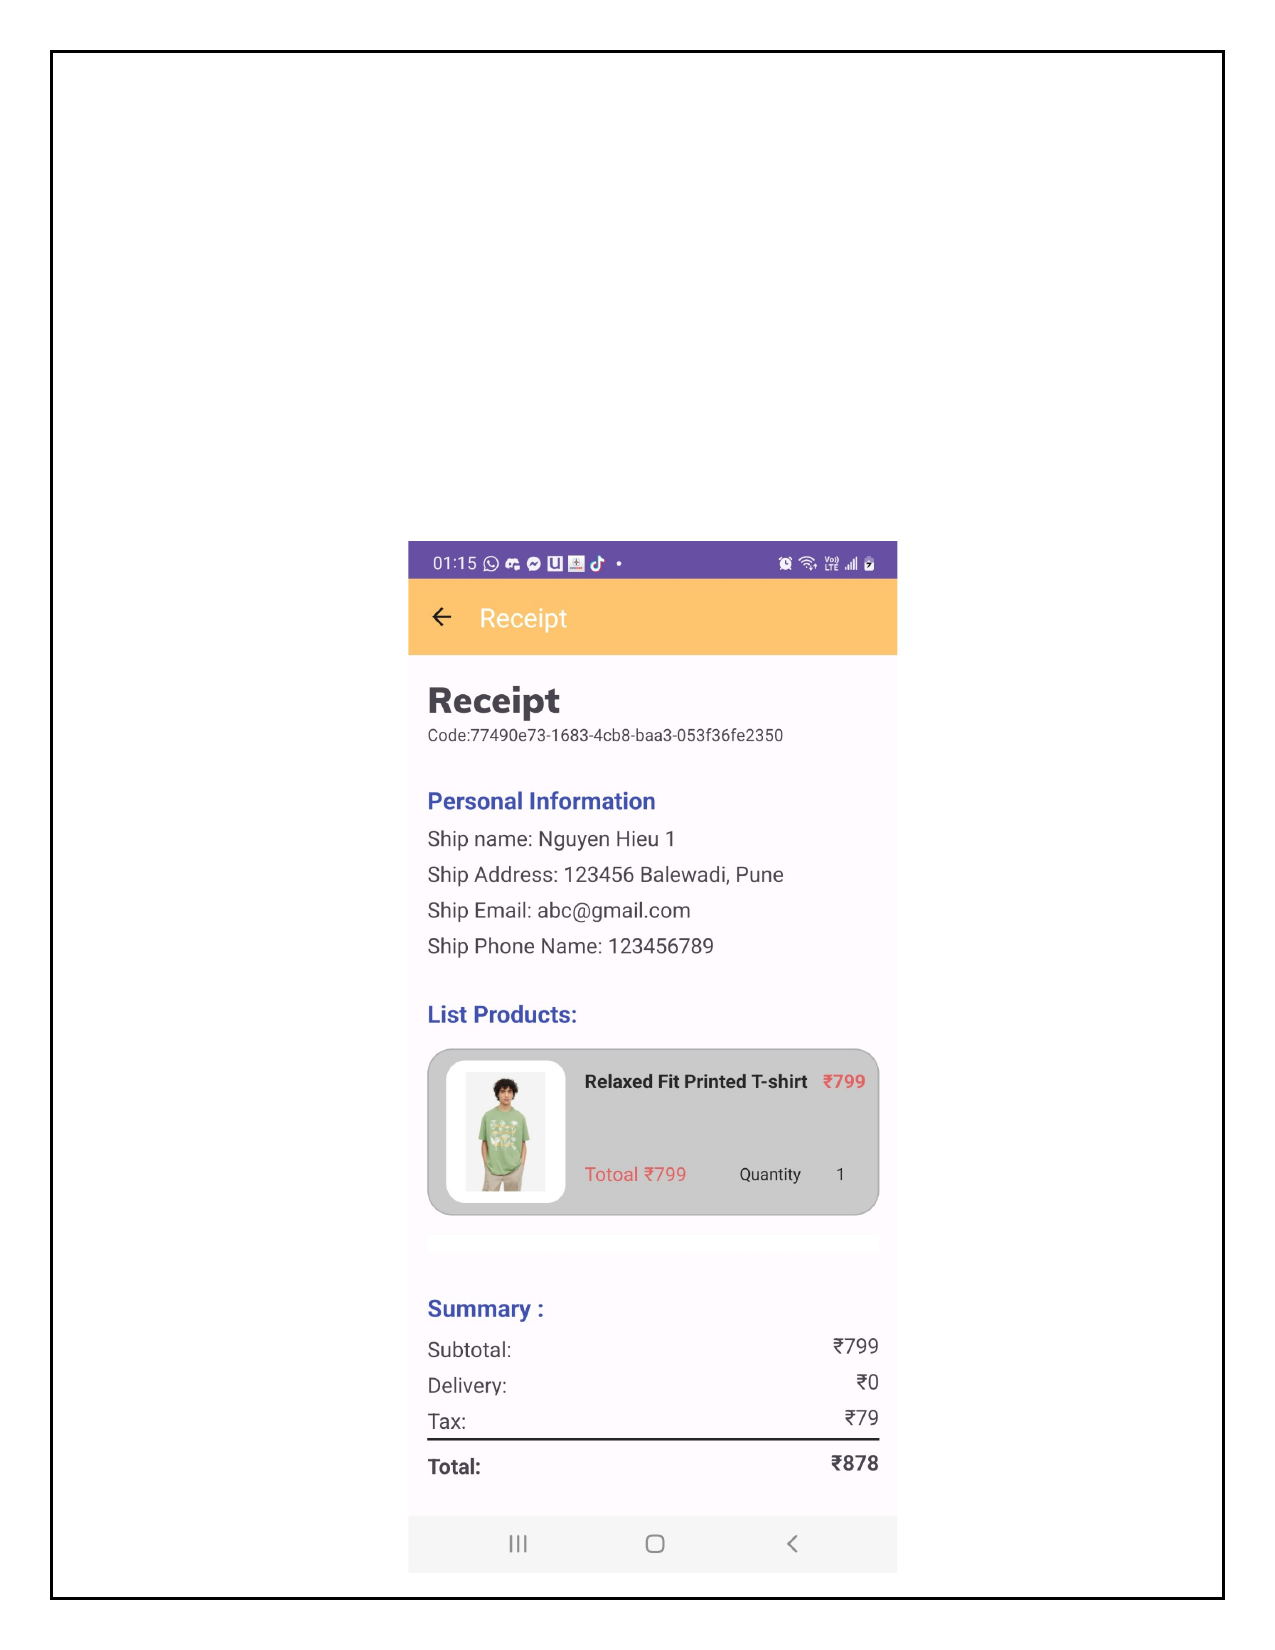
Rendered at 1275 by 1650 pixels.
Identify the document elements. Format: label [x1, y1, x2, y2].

picture [408, 541, 898, 1573]
